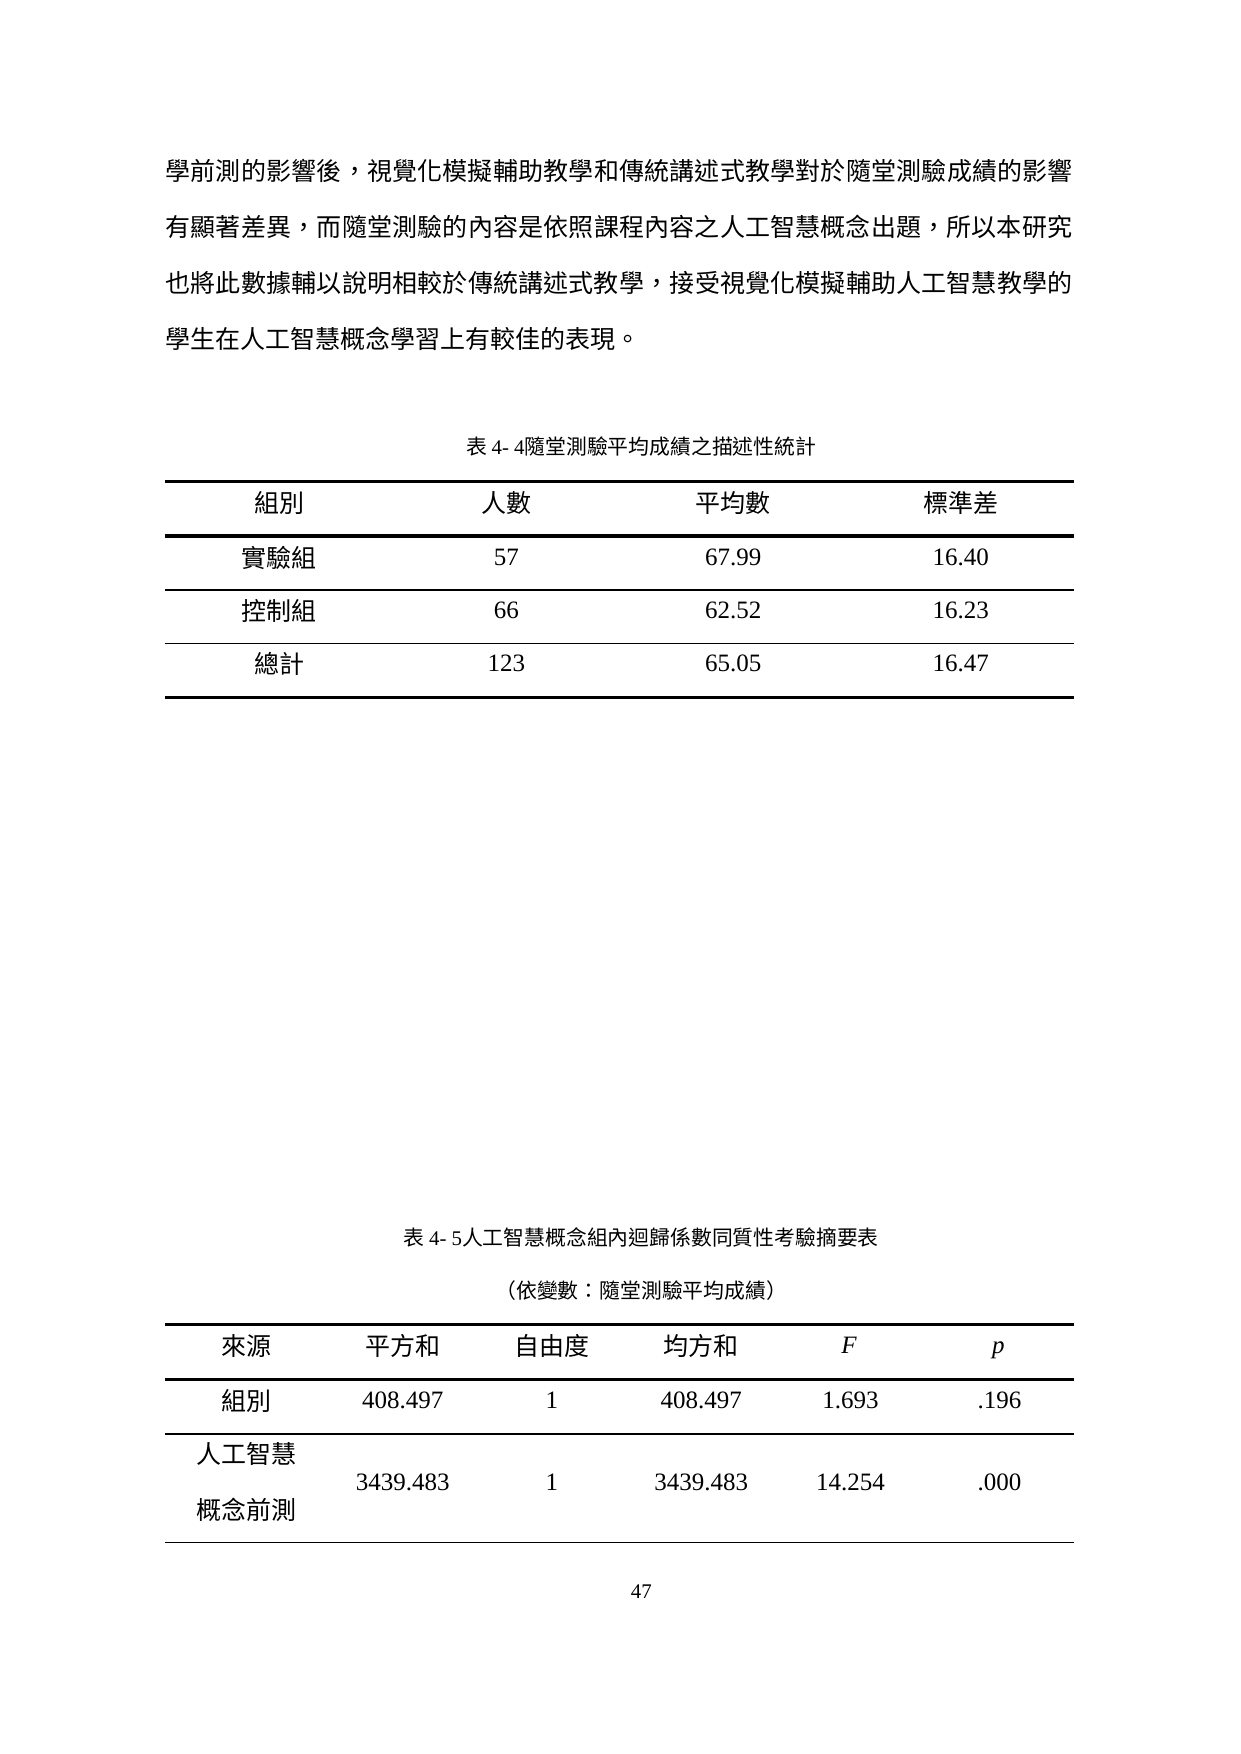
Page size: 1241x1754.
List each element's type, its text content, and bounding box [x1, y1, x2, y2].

table_cell .000 [925, 1435, 1074, 1542]
text 表 4- 4隨堂測驗平均成績之描述性統計 [165, 427, 1075, 464]
table_cell 14.254 [776, 1435, 925, 1542]
table_header F [776, 1326, 925, 1378]
table_cell 1 [477, 1435, 626, 1542]
table_cell .196 [925, 1381, 1074, 1433]
table_cell 65.05 [620, 644, 847, 696]
text （依變數：隨堂測驗平均成績） [165, 1270, 1075, 1308]
table_cell 16.40 [847, 538, 1074, 589]
table_cell 408.497 [328, 1381, 477, 1433]
table_cell 實驗組 [165, 538, 392, 589]
table_header 平均數 [620, 483, 847, 534]
table_cell 人工智慧 概念前測 [165, 1435, 328, 1542]
table_header 自由度 [477, 1326, 626, 1378]
table_header 人數 [393, 483, 619, 534]
table_header 均方和 [626, 1326, 776, 1378]
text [165, 151, 1075, 357]
table_header 標準差 [847, 483, 1074, 534]
table_cell 1.693 [776, 1381, 925, 1433]
table_cell 123 [393, 644, 619, 696]
table_cell 57 [393, 538, 619, 589]
table_cell 1 [477, 1381, 626, 1433]
text 表 4- 5人工智慧概念組內迴歸係數同質性考驗摘要表 [165, 1218, 1075, 1255]
table_header 組別 [165, 483, 392, 534]
table_cell 66 [393, 591, 619, 643]
table_header p [925, 1326, 1074, 1378]
table_cell 16.23 [847, 591, 1074, 643]
table_header 來源 [165, 1326, 328, 1378]
table_cell 3439.483 [626, 1435, 776, 1542]
table_cell 16.47 [847, 644, 1074, 696]
table_header 平方和 [328, 1326, 477, 1378]
table_cell 408.497 [626, 1381, 776, 1433]
table_cell 3439.483 [328, 1435, 477, 1542]
table_cell 67.99 [620, 538, 847, 589]
table_cell 組別 [165, 1381, 328, 1433]
table_cell 控制組 [165, 591, 392, 643]
table_cell 總計 [165, 644, 392, 696]
table_cell 62.52 [620, 591, 847, 643]
